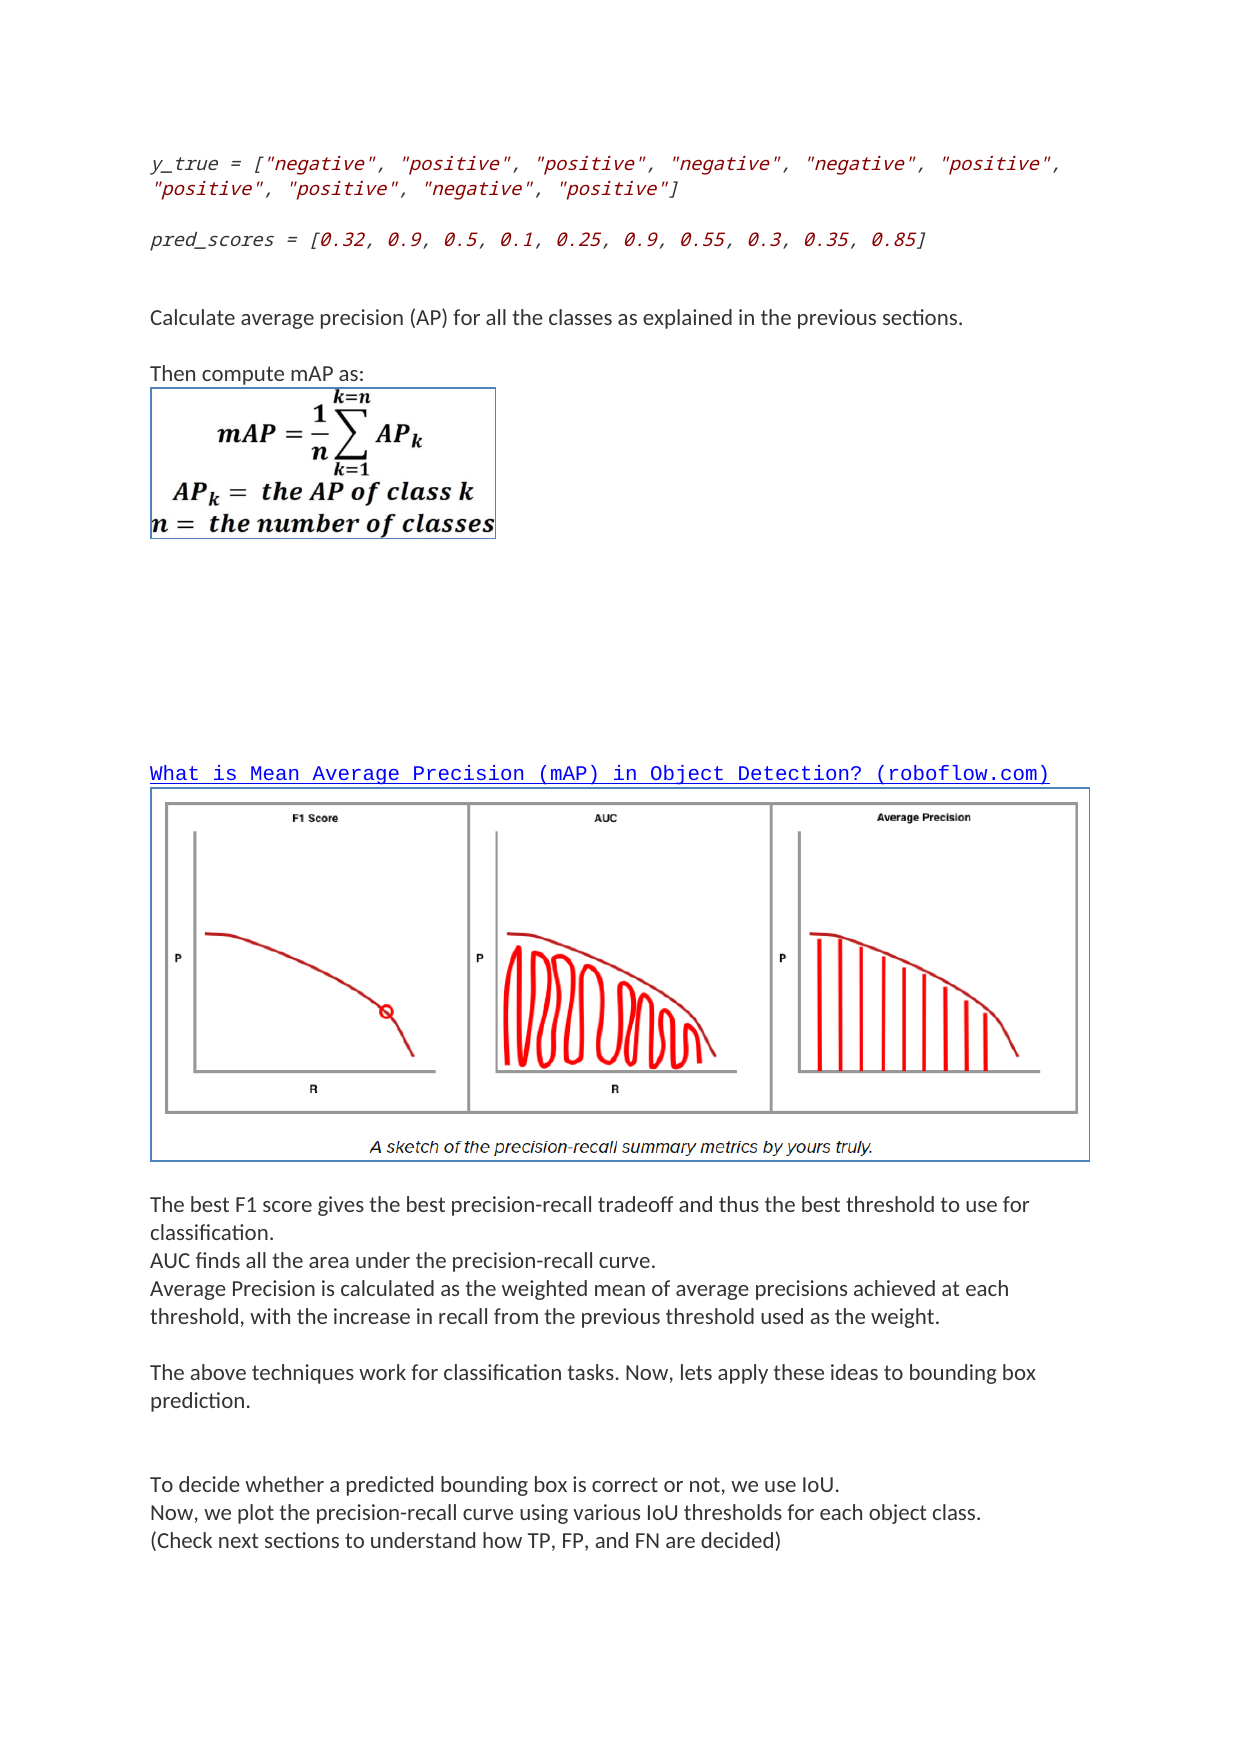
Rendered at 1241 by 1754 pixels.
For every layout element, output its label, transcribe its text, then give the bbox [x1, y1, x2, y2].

text Then compute mAP as: [150, 359, 1090, 387]
text Average Precision is calculated as the weighted mean of average precisions achieved at each threshold, with the increase in recall from the previous threshold used as the weight. [150, 1274, 1090, 1330]
text The above techniques work for classification tasks. Now, lets apply these ideas to bounding box prediction. [150, 1358, 1090, 1414]
text y_true = ["negative", "positive", "positive", "negative", "negative", "positive", "positive", "positive", "negative", "positive"] [150, 150, 1090, 201]
picture [152, 789, 1089, 1160]
text (Check next sections to understand how TP, FP, and FN are decided) [150, 1526, 1090, 1554]
text AUC finds all the area under the precision-recall curve. [150, 1246, 1090, 1274]
text pred_scores = [0.32, 0.9, 0.5, 0.1, 0.25, 0.9, 0.55, 0.3, 0.35, 0.85] [150, 227, 1090, 252]
text Calculate average precision (AP) for all the classes as explained in the previous sections. [150, 303, 1090, 331]
text What is Mean Average Precision (mAP) in Object Detection? (roboflow.com) [150, 763, 1090, 787]
text Now, we plot the precision-recall curve using various IoU thresholds for each object class. [150, 1498, 1090, 1526]
text The best F1 score gives the best precision-recall tradeoff and thus the best threshold to use for classification. [150, 1190, 1090, 1246]
text To decide whether a predicted bounding box is correct or not, we use IoU. [150, 1470, 1090, 1498]
picture [152, 389, 495, 538]
